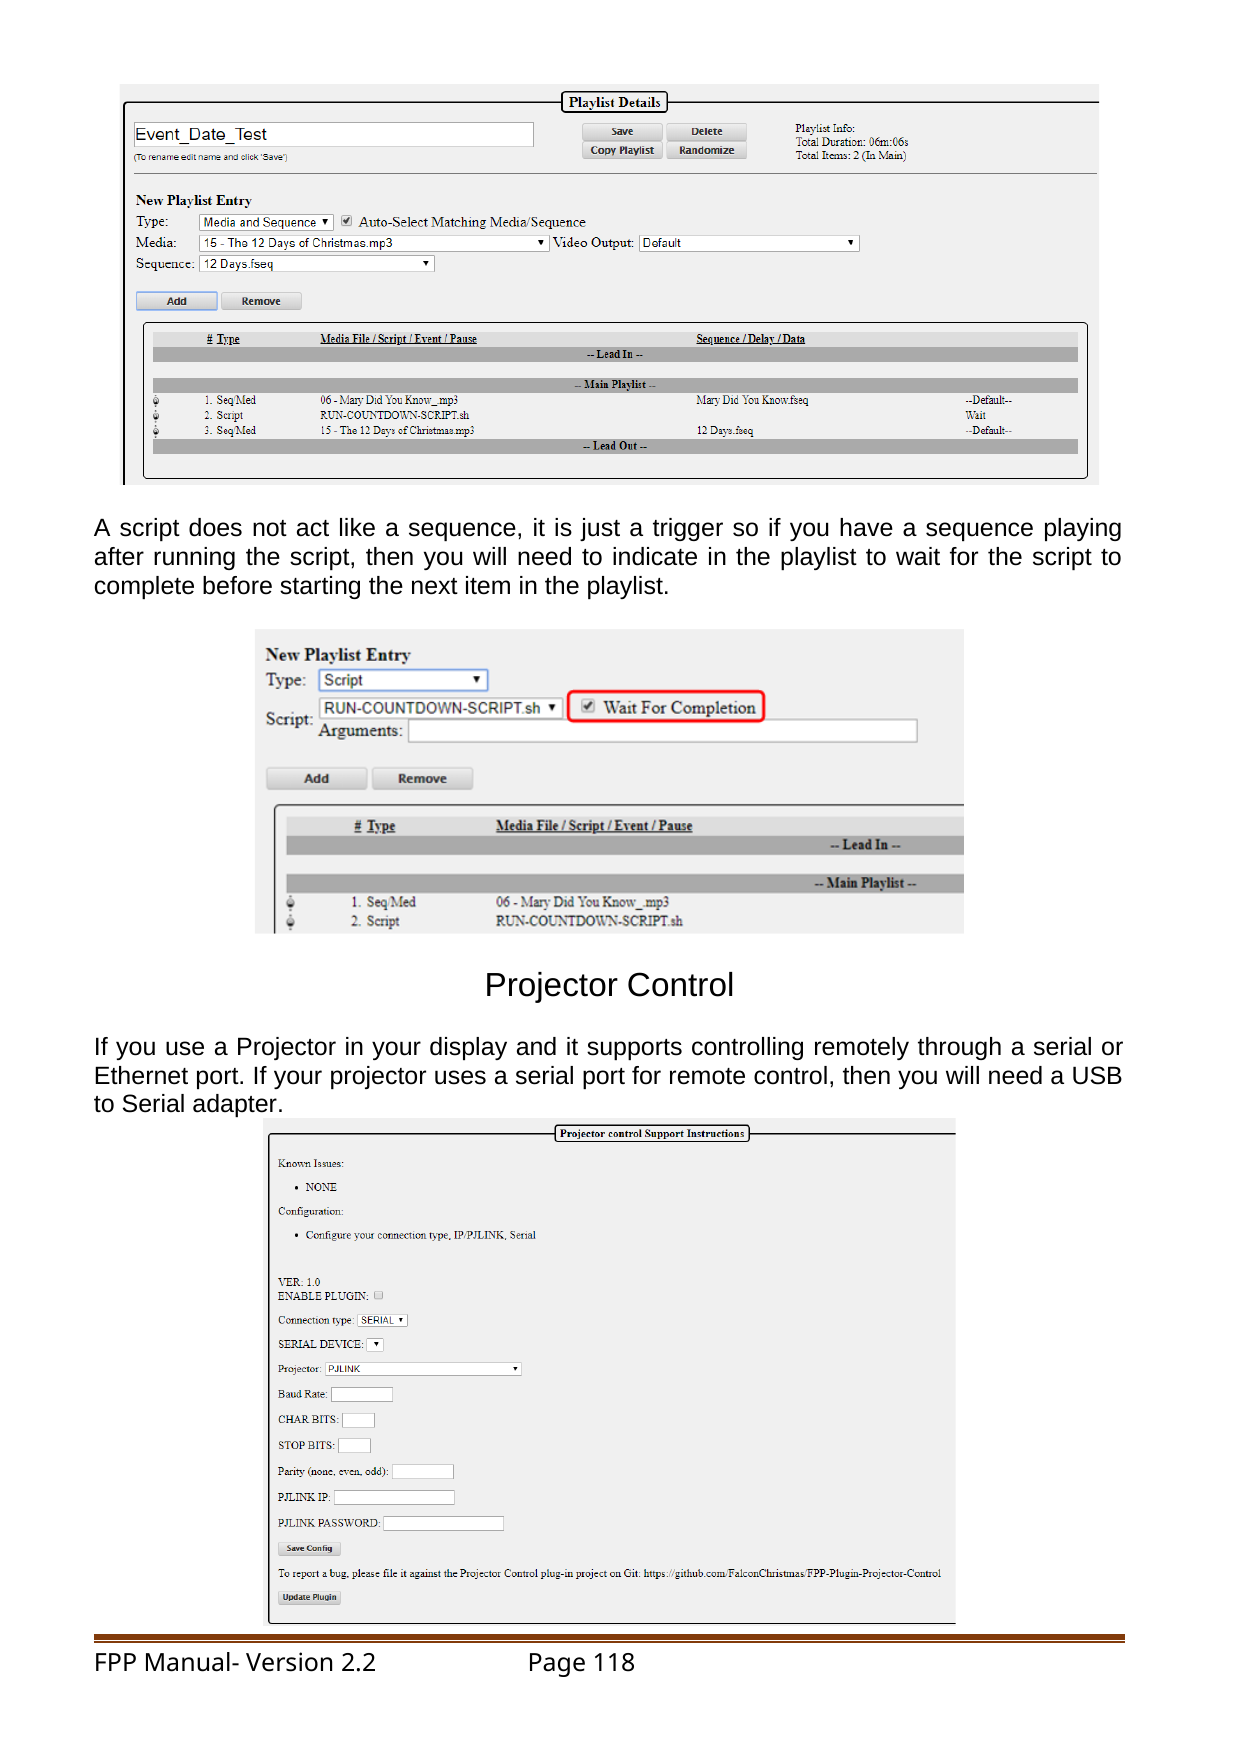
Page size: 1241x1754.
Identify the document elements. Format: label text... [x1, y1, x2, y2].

picture [263, 1118, 956, 1626]
text A script does not act like a sequence, it is just a trigger so if you have a sequence playing after running the script, then you will need to indicate in the playlist to wait for the script to complete before starting the next item in the playlist. [94, 513, 1125, 599]
subtitle Projector Control [94, 965, 1125, 1003]
picture [254, 628, 964, 936]
picture [119, 84, 1100, 485]
text If you use a Projector in your display and it supports controlling remotely through a serial or Ethernet port. If your projector uses a serial port for remote control, then you will need a USB to Serial adapter. [94, 1032, 1125, 1118]
